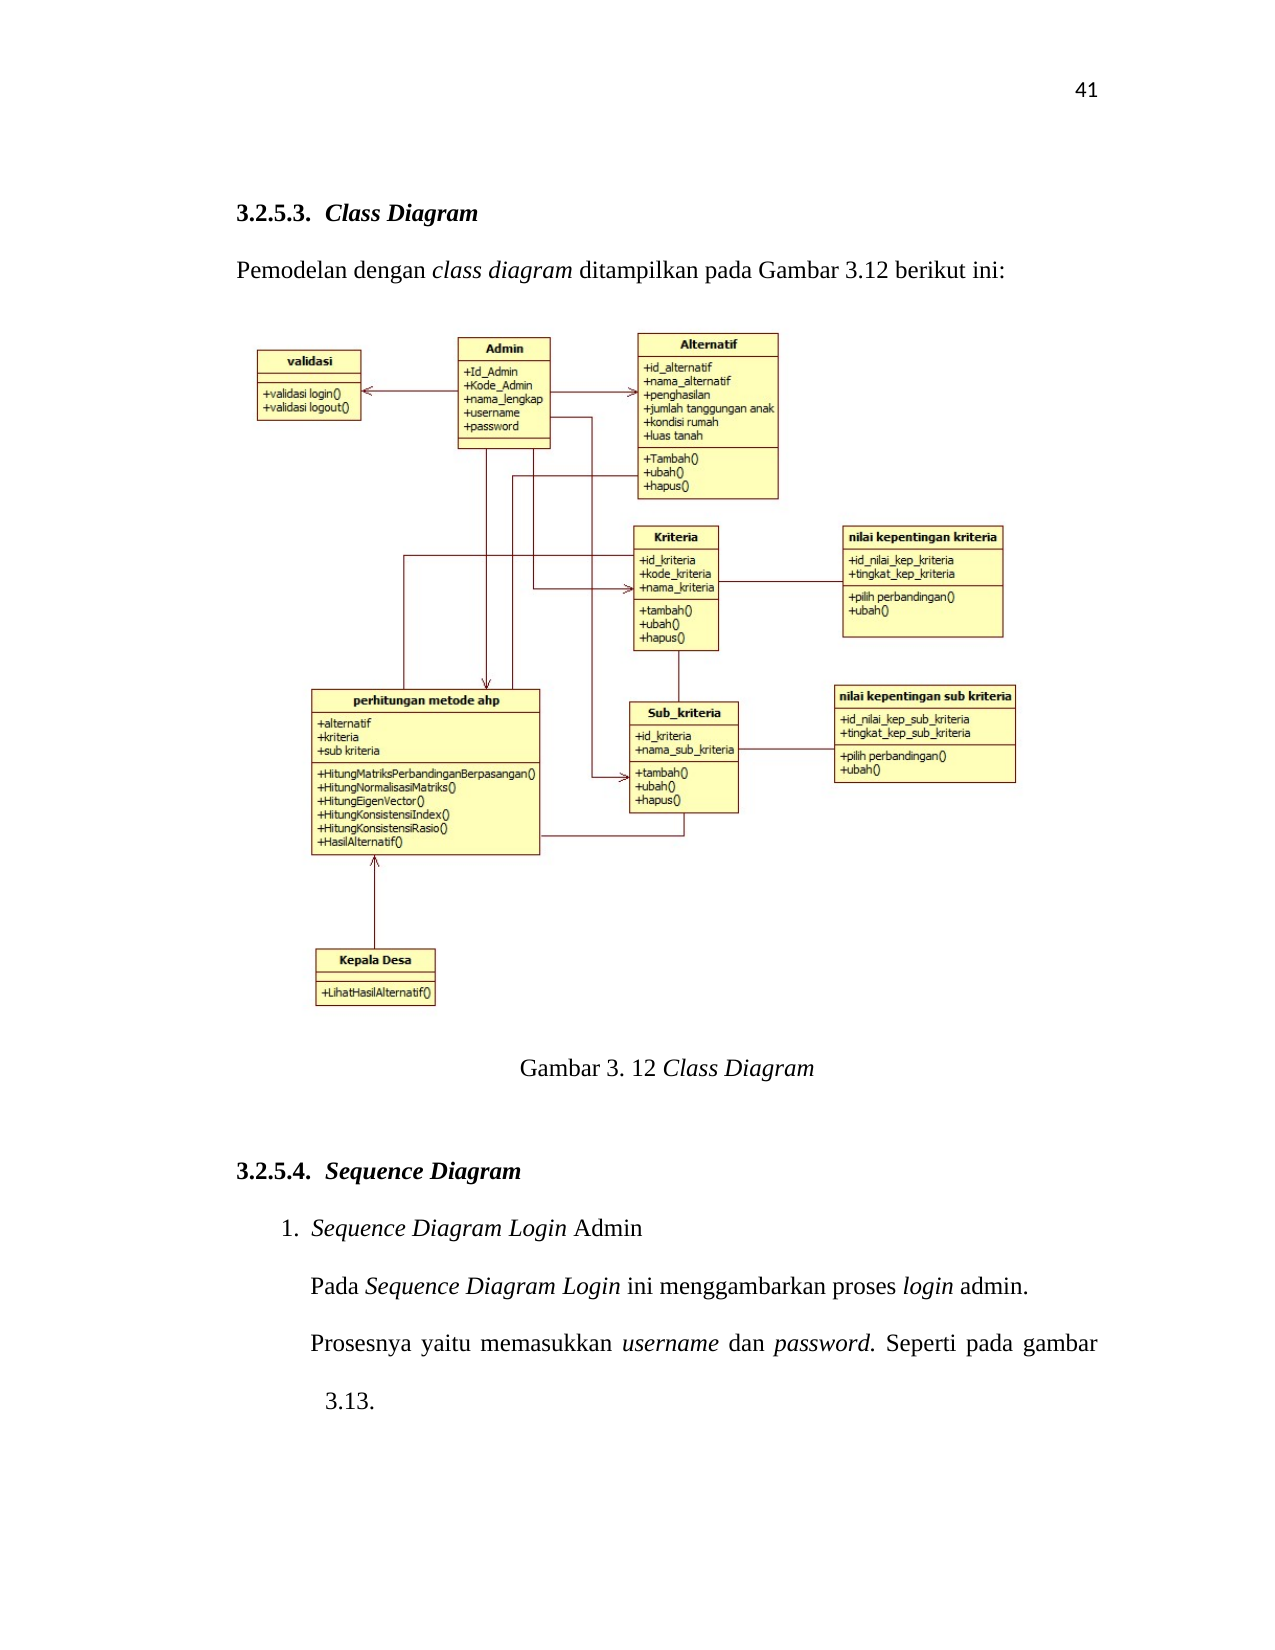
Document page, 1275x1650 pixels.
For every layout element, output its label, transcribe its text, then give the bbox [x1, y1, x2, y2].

text Gambar 3. 12 Class Diagram [236, 1053, 1098, 1082]
list Pada Sequence Diagram Login ini menggambarkan proses login admin. [310, 1271, 1098, 1299]
picture [236, 313, 1037, 1027]
subtitle Class Diagram [236, 198, 1098, 227]
list Prosesnya yaitu memasukkan username dan password. Seperti pada gambar 3.13. [310, 1328, 1098, 1414]
subtitle Sequence Diagram [236, 1156, 1098, 1184]
list Sequence Diagram Login Admin [281, 1213, 1098, 1242]
list Pemodelan dengan class diagram ditampilkan pada Gambar 3.12 berikut ini: [236, 256, 1098, 284]
